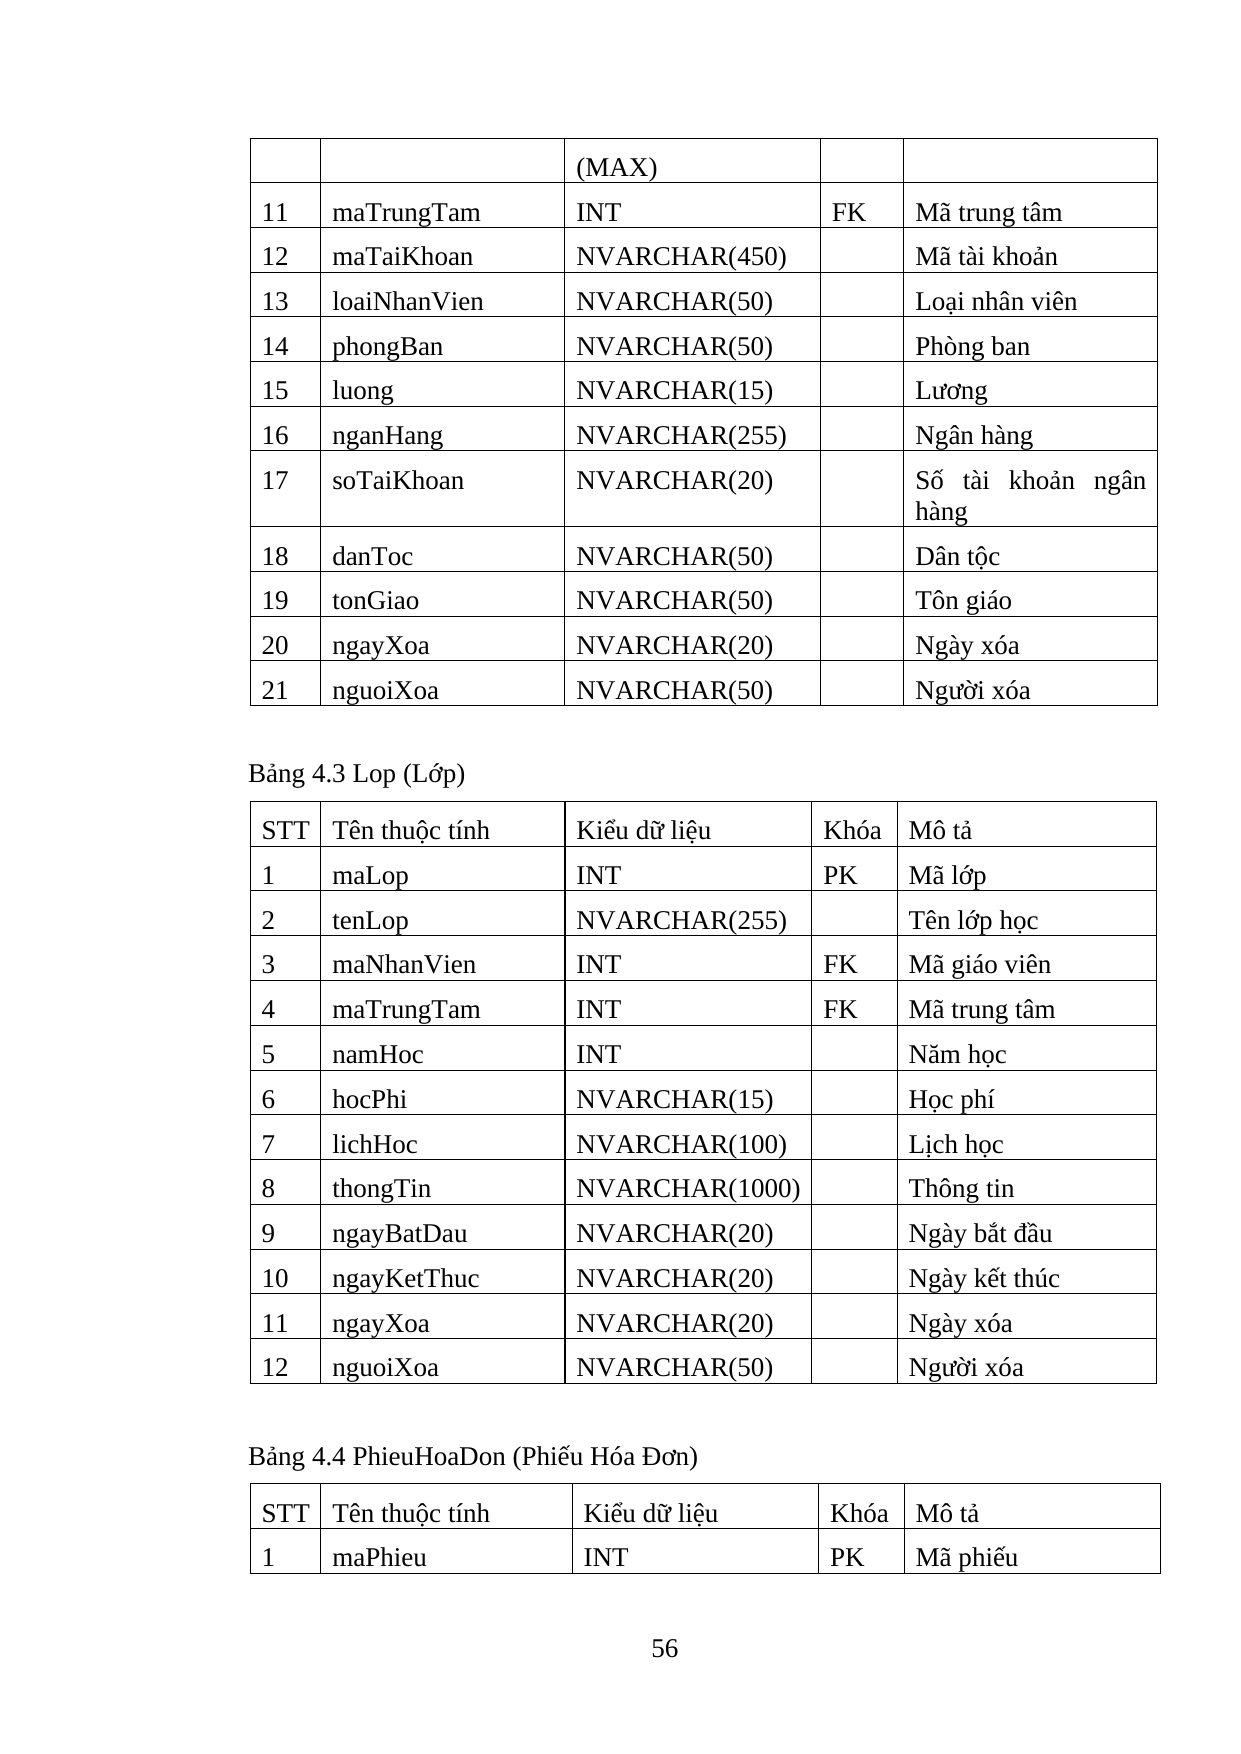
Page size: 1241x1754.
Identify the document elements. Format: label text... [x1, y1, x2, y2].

text Bảng 4.3 Lop (Lớp) [173, 757, 1230, 788]
table_cell NVARCHAR(20) [565, 617, 820, 660]
table_cell [821, 451, 903, 526]
table_cell [821, 273, 903, 316]
table_cell NVARCHAR(1000) [566, 1160, 811, 1204]
text Bảng 4.4 PhieuHoaDon (Phiếu Hóa Đơn) [173, 1440, 1230, 1471]
table_cell 13 [251, 273, 320, 316]
table_header Mô tả [898, 802, 1156, 846]
table_cell nguoiXoa [321, 1339, 564, 1382]
table_cell [821, 527, 903, 571]
table_cell Người xóa [898, 1339, 1156, 1382]
table_header Khóa [812, 802, 897, 846]
table_cell PK [819, 1529, 904, 1573]
table_cell INT [573, 1529, 818, 1573]
table_cell [821, 362, 903, 406]
table_cell 18 [251, 527, 320, 571]
table_cell Ngày xóa [898, 1294, 1156, 1338]
table_cell danToc [321, 527, 564, 571]
table_cell Ngày bắt đầu [898, 1205, 1156, 1248]
table_cell thongTin [321, 1160, 564, 1204]
table_header Kiểu dữ liệu [573, 1484, 818, 1528]
table_cell PK [812, 847, 897, 890]
table_cell Ngân hàng [904, 407, 1157, 450]
table_cell [821, 572, 903, 616]
table_cell NVARCHAR(15) [566, 1071, 811, 1114]
table_cell NVARCHAR(100) [566, 1115, 811, 1159]
table_cell FK [812, 981, 897, 1025]
table_cell INT [566, 981, 811, 1025]
table_cell maLop [321, 847, 564, 890]
table_cell 19 [251, 572, 320, 616]
table_cell tenLop [321, 891, 564, 935]
table_cell Ngày xóa [904, 617, 1157, 660]
table_cell Hình ảnh [904, 139, 1157, 182]
table_cell 9 [251, 1205, 320, 1248]
table_cell [812, 1339, 897, 1382]
table_cell [821, 407, 903, 450]
table_cell Năm học [898, 1026, 1156, 1070]
table_cell Tên lớp học [898, 891, 1156, 935]
table_header Tên thuộc tính [321, 802, 564, 846]
table_cell 20 [251, 617, 320, 660]
table_cell [821, 661, 903, 705]
table_cell [812, 891, 897, 935]
table_cell Mã tài khoản [904, 228, 1157, 272]
table_cell tonGiao [321, 572, 564, 616]
table_cell [812, 1115, 897, 1159]
table_cell NVARCHAR(255) [565, 407, 820, 450]
table_cell 14 [251, 317, 320, 361]
table_cell 2 [251, 891, 320, 935]
table_cell Mã phiếu [905, 1529, 1160, 1573]
table_cell luong [321, 362, 564, 406]
table_cell lichHoc [321, 1115, 564, 1159]
table_cell [821, 617, 903, 660]
table_cell 11 [251, 1294, 320, 1338]
table_cell 4 [251, 981, 320, 1025]
table_cell 3 [251, 936, 320, 980]
table_cell loaiNhanVien [321, 273, 564, 316]
table_cell Dân tộc [904, 527, 1157, 571]
table_header Mô tả [905, 1484, 1160, 1528]
table_cell [812, 1071, 897, 1114]
table_cell INT [566, 1026, 811, 1070]
table_cell [812, 1160, 897, 1204]
table_cell NVARCHAR(20) [565, 451, 820, 526]
table_cell ngayXoa [321, 1294, 564, 1338]
table_cell [821, 228, 903, 272]
table_cell 10 [251, 139, 320, 182]
table_cell NVARCHAR(50) [565, 572, 820, 616]
table_header Kiểu dữ liệu [566, 802, 811, 846]
table_cell 16 [251, 407, 320, 450]
table_cell NVARCHAR(450) [565, 228, 820, 272]
table_cell ngayBatDau [321, 1205, 564, 1248]
table_cell nguoiXoa [321, 661, 564, 705]
table_cell NVARCHAR(50) [565, 317, 820, 361]
table_cell Người xóa [904, 661, 1157, 705]
table_cell maNhanVien [321, 936, 564, 980]
table_header Khóa [819, 1484, 904, 1528]
table_cell maPhieu [321, 1529, 572, 1573]
table_cell NVARCHAR(50) [565, 273, 820, 316]
table_cell 1 [251, 847, 320, 890]
table_header STT [251, 1484, 320, 1528]
table_cell Mã lớp [898, 847, 1156, 890]
table_cell Lương [904, 362, 1157, 406]
table_cell 8 [251, 1160, 320, 1204]
table_cell NVARCHAR(15) [565, 362, 820, 406]
table_cell 5 [251, 1026, 320, 1070]
table_cell 21 [251, 661, 320, 705]
table_cell Mã trung tâm [898, 981, 1156, 1025]
table_cell 7 [251, 1115, 320, 1159]
table_header STT [251, 802, 320, 846]
table_cell soTaiKhoan [321, 451, 564, 526]
table_cell NVARCHAR(50) [566, 1339, 811, 1382]
table_cell [821, 139, 903, 182]
table_cell Ngày kết thúc [898, 1250, 1156, 1293]
table_cell INT [566, 847, 811, 890]
table_cell maTrungTam [321, 981, 564, 1025]
table_cell [812, 1294, 897, 1338]
table_cell [812, 1250, 897, 1293]
table_cell 1 [251, 1529, 320, 1573]
table_cell phongBan [321, 317, 564, 361]
table_cell NVARCHAR(255) [566, 891, 811, 935]
table_cell FK [812, 936, 897, 980]
table_cell [812, 1205, 897, 1248]
table_cell nganHang [321, 407, 564, 450]
table_cell FK [821, 183, 903, 227]
table_cell 15 [251, 362, 320, 406]
table_cell maTaiKhoan [321, 228, 564, 272]
table_cell [821, 317, 903, 361]
table_cell Mã trung tâm [904, 183, 1157, 227]
table_cell 11 [251, 183, 320, 227]
table_cell 10 [251, 1250, 320, 1293]
table_cell NVARCHAR(20) [566, 1294, 811, 1338]
table_cell Tôn giáo [904, 572, 1157, 616]
table_cell 12 [251, 228, 320, 272]
table_cell Phòng ban [904, 317, 1157, 361]
table_cell maTrungTam [321, 183, 564, 227]
table_cell INT [566, 936, 811, 980]
table_cell Loại nhân viên [904, 273, 1157, 316]
table_cell Số tài khoản ngân hàng [904, 451, 1157, 526]
table_cell Mã giáo viên [898, 936, 1156, 980]
table_cell NVARCHAR(MAX) [565, 139, 820, 182]
table_cell 12 [251, 1339, 320, 1382]
table_cell Thông tin [898, 1160, 1156, 1204]
table_cell NVARCHAR(20) [566, 1250, 811, 1293]
table_cell 6 [251, 1071, 320, 1114]
table_cell 17 [251, 451, 320, 526]
table_header Tên thuộc tính [321, 1484, 572, 1528]
table_cell INT [565, 183, 820, 227]
table_cell NVARCHAR(50) [565, 527, 820, 571]
table_cell namHoc [321, 1026, 564, 1070]
table_cell ngayKetThuc [321, 1250, 564, 1293]
table_cell hinhAnh [321, 139, 564, 182]
table_cell NVARCHAR(50) [565, 661, 820, 705]
table_cell ngayXoa [321, 617, 564, 660]
table_cell NVARCHAR(20) [566, 1205, 811, 1248]
table_cell Lịch học [898, 1115, 1156, 1159]
table_cell [812, 1026, 897, 1070]
table_cell Học phí [898, 1071, 1156, 1114]
table_cell hocPhi [321, 1071, 564, 1114]
